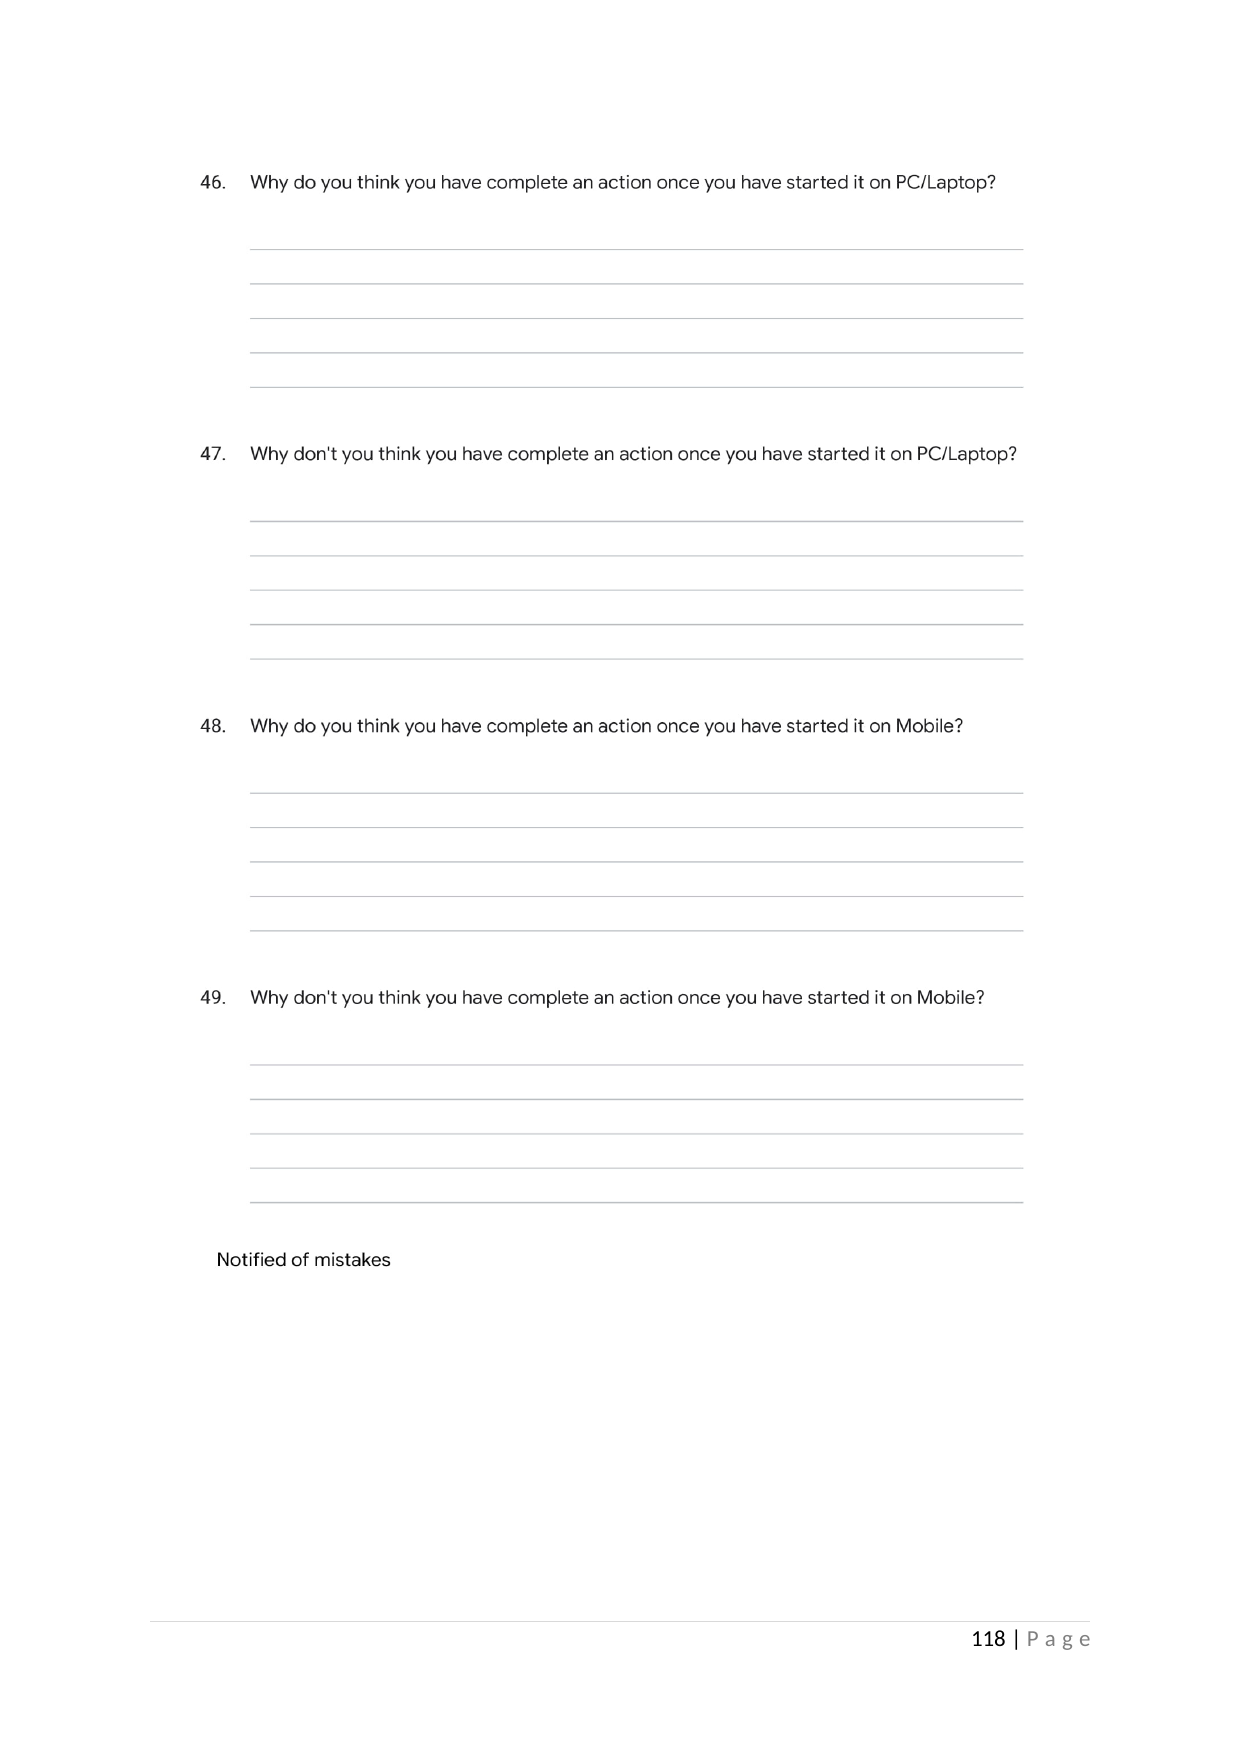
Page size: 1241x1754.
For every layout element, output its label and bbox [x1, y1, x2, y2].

picture [150, 150, 1091, 1481]
